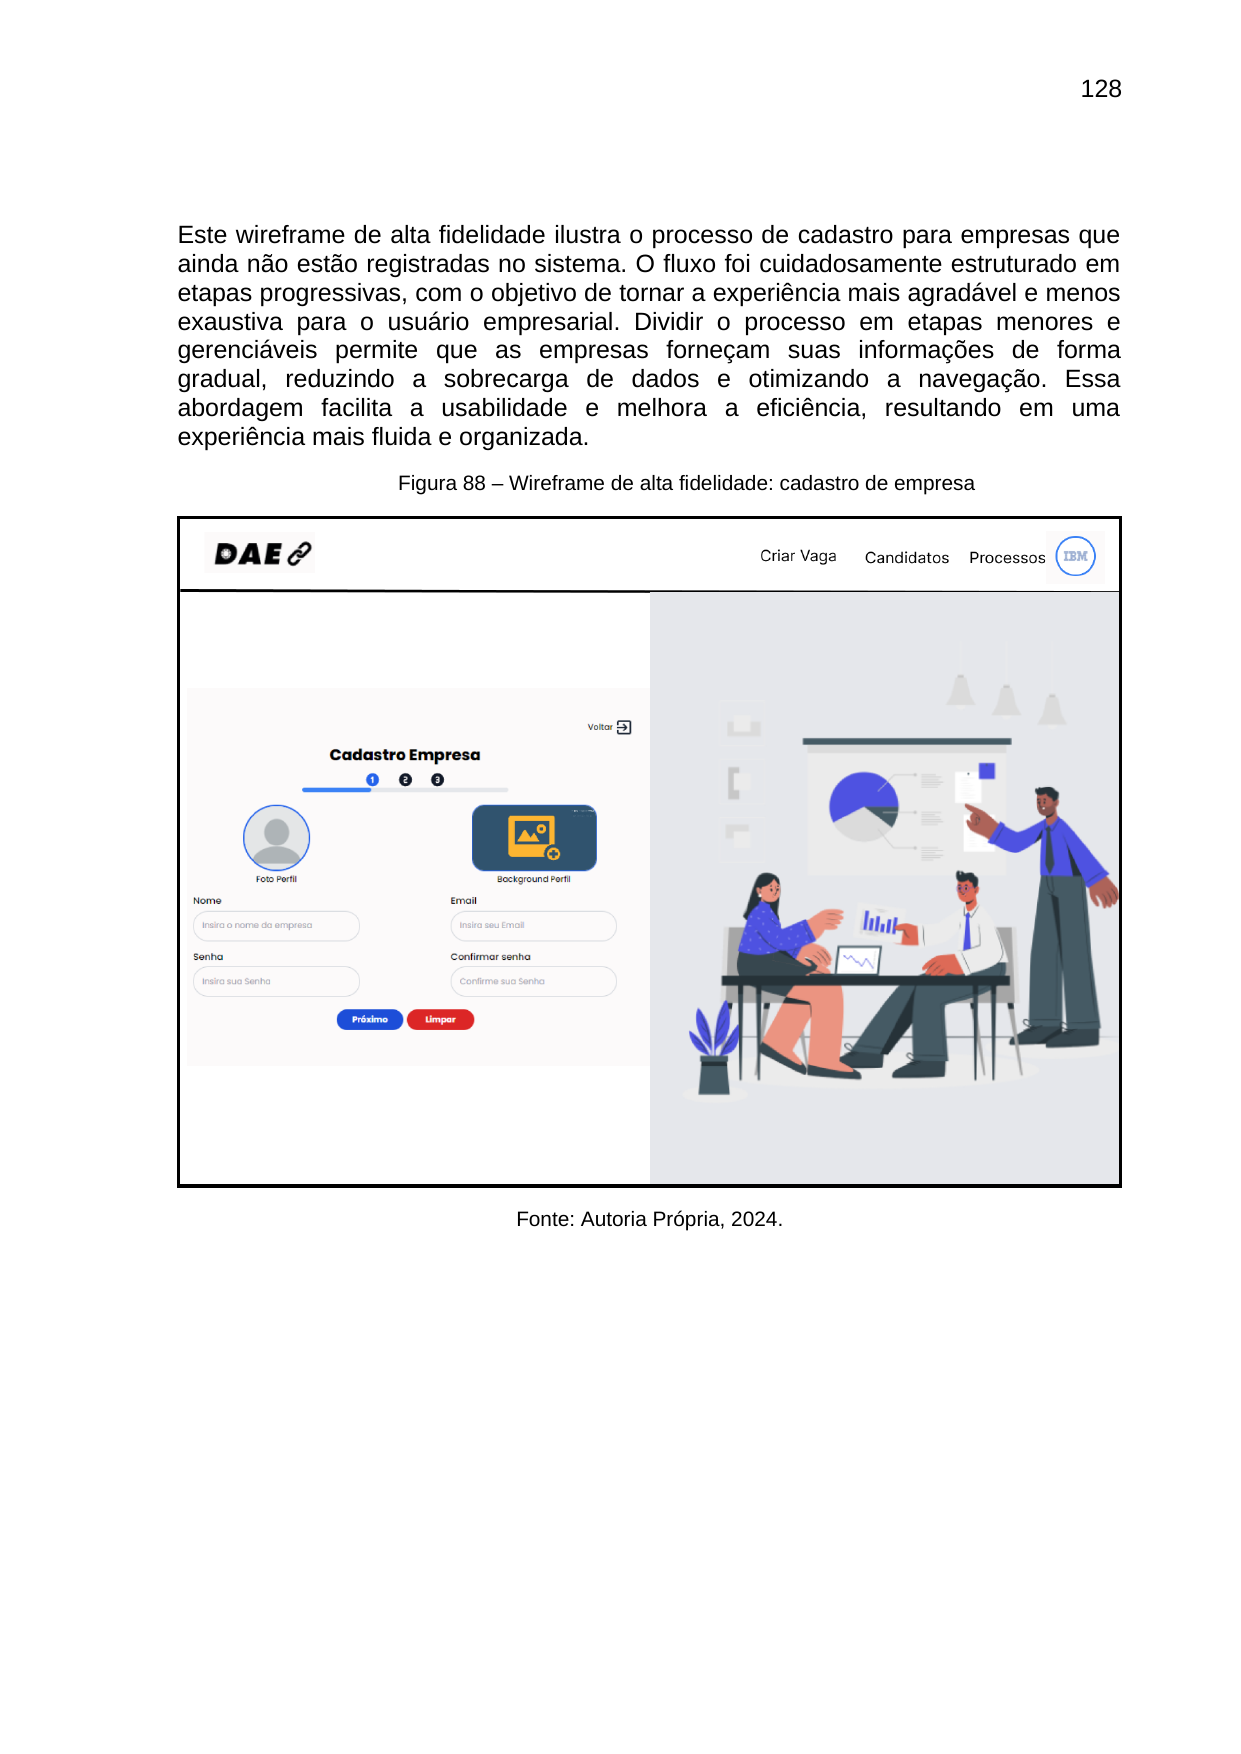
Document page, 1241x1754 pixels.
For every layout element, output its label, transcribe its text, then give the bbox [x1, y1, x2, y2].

text Fonte: Autoria Própria, 2024. [177, 1207, 1122, 1231]
text Este wireframe de alta fidelidade ilustra o processo de cadastro para empresas que ainda não estão registradas no sistema. O fluxo foi cuidadosamente estruturado em etapas progressivas, com o objetivo de tornar a experiência mais agradável e menos exaustiva para o usuário empresarial. Dividir o processo em etapas menores e gerenciáveis permite que as empresas forneçam suas informações de forma gradual, reduzindo a sobrecarga de dados e otimizando a navegação. Essa abordagem facilita a usabilidade e melhora a eficiência, resultando em uma experiência mais fluida e organizada. [177, 220, 1122, 450]
picture [180, 519, 1119, 1184]
text Figura 88 – Wireframe de alta fidelidade: cadastro de empresa [177, 471, 1122, 495]
